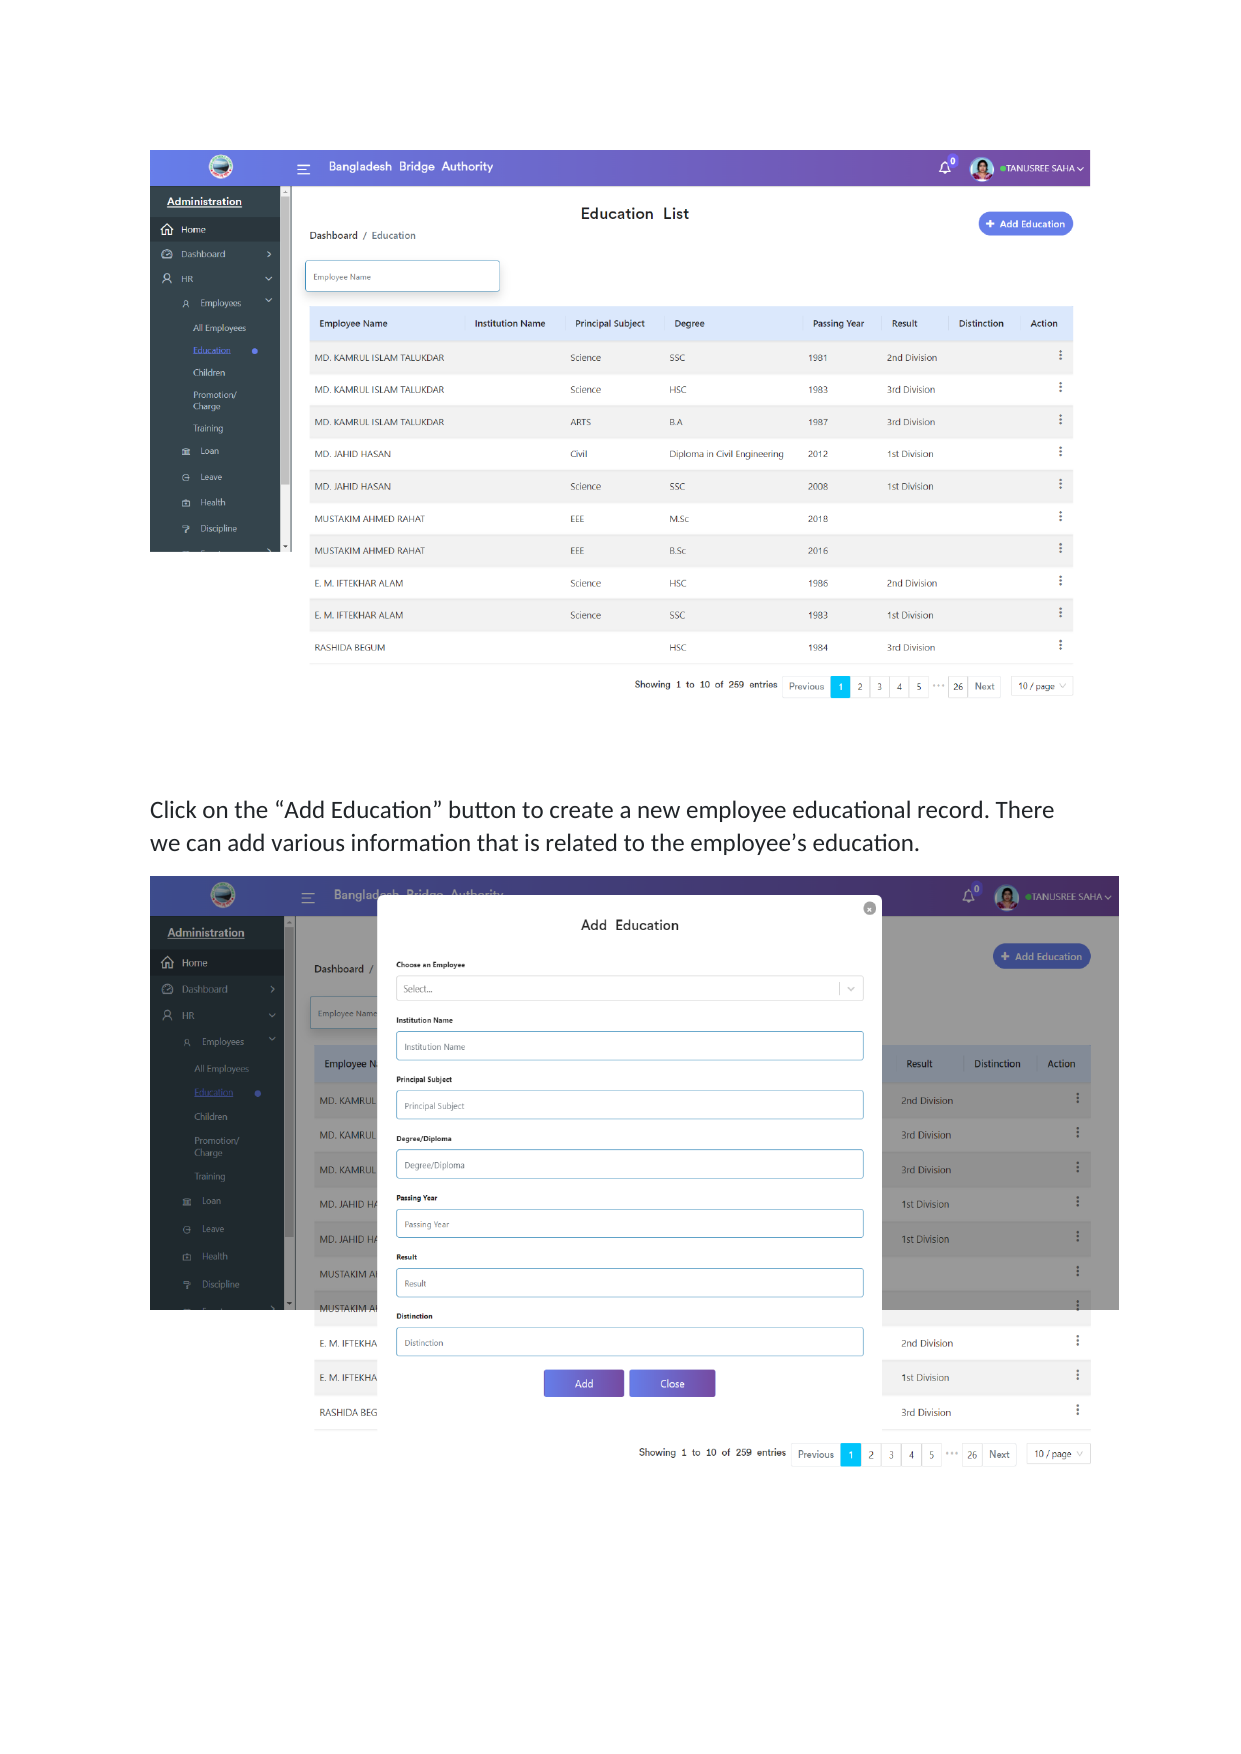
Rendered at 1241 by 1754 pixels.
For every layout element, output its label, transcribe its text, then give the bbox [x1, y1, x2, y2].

text Click on the “Add Education” button to create a new employee educational record. There we can add various information that is related to the employee’s education. [150, 794, 1090, 857]
picture [150, 876, 1119, 1497]
picture [150, 150, 1091, 726]
